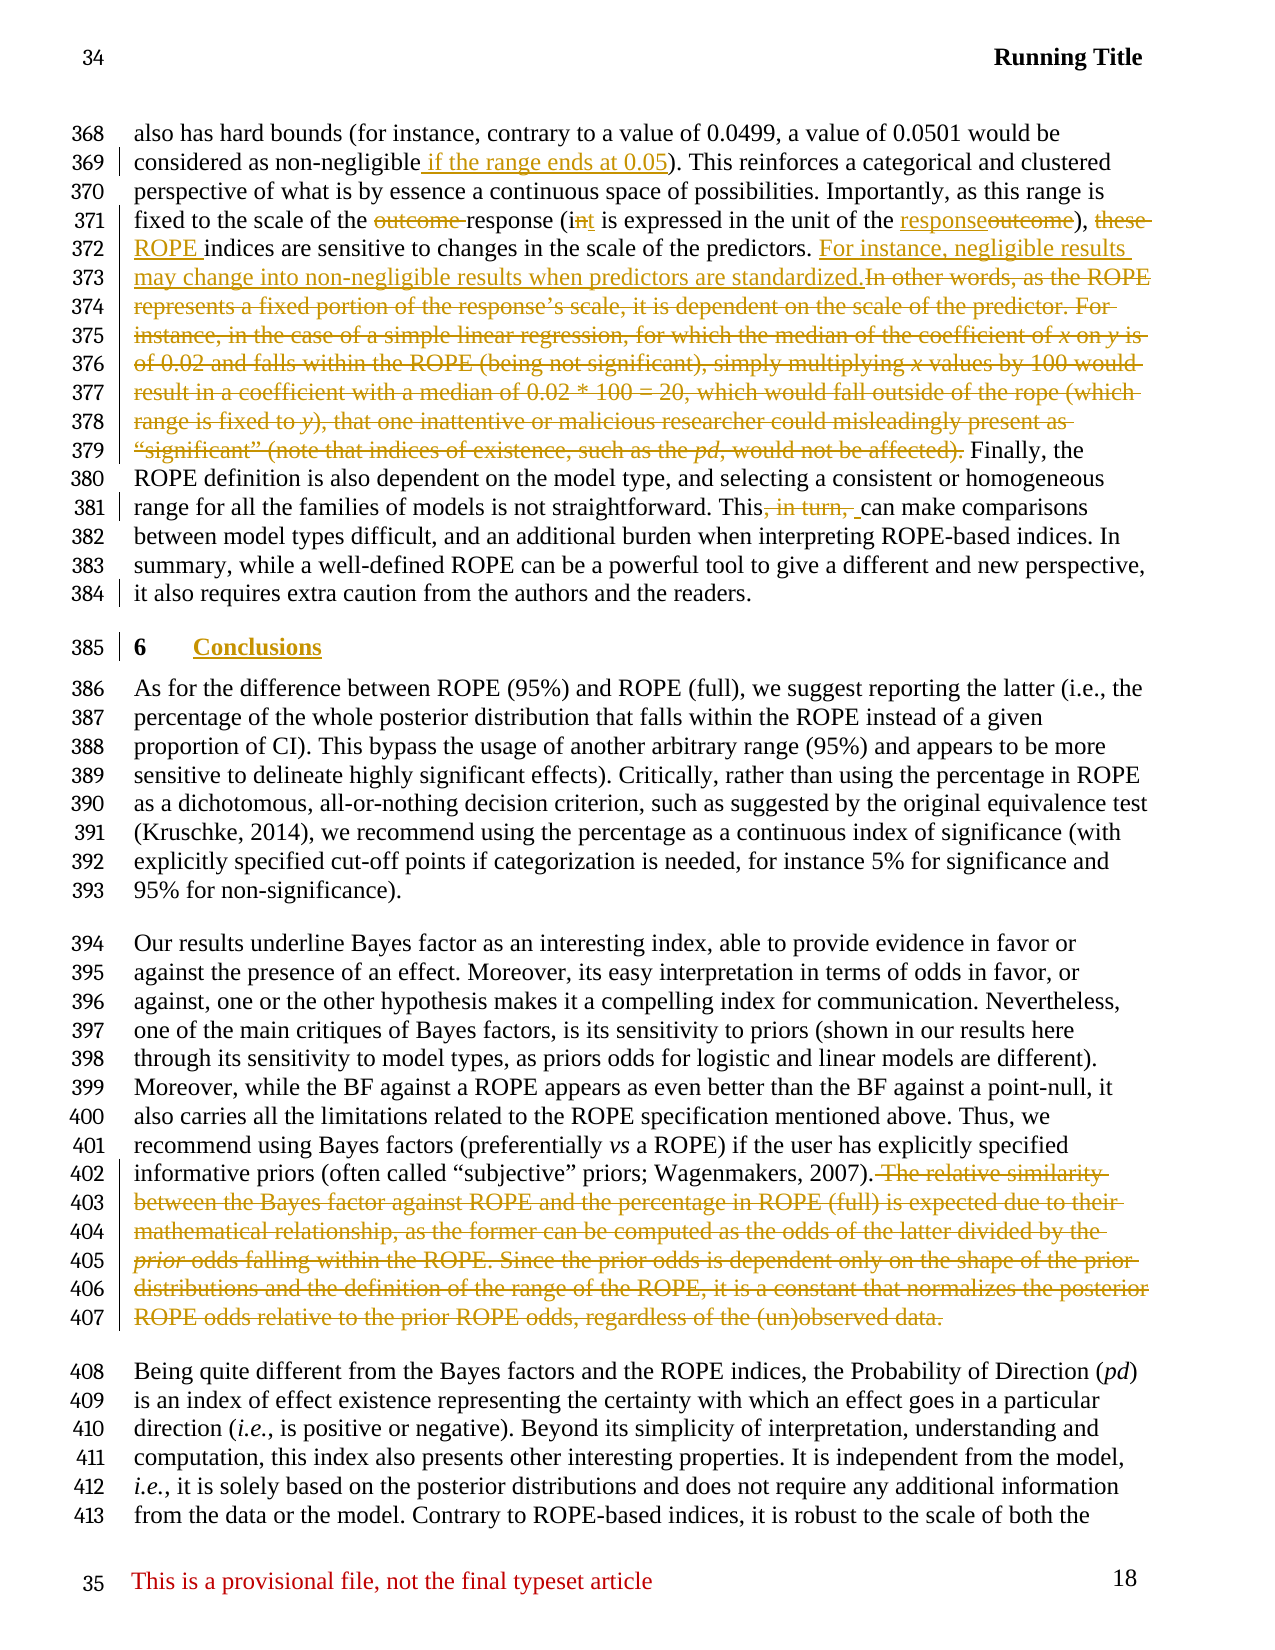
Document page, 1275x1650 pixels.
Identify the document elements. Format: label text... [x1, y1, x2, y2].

text As for the difference between ROPE (95%) and ROPE (full), we suggest reporting the latter (i.e., the percentage of the whole posterior distribution that falls within the ROPE instead of a given proportion of CI). This bypass the usage of another arbitrary range (95%) and appears to be more sensitive to delineate highly significant effects). Critically, rather than using the percentage in ROPE as a dichotomous, all-or-nothing decision criterion, such as suggested by the original equivalence test (Kruschke, 2014), we recommend using the percentage as a continuous index of significance (with explicitly specified cut-off points if categorization is needed, for instance 5% for significance and 95% for non-significance). [133, 673, 1152, 903]
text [133, 118, 1152, 607]
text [133, 1356, 1152, 1528]
text Our results underline Bayes factor as an interesting index, able to provide evidence in favor or against the presence of an effect. Moreover, its easy interpretation in terms of odds in favor, or against, one or the other hypothesis makes it a compelling index for communication. Nevertheless, one of the main critiques of Bayes factors, is its sensitivity to priors (shown in our results here through its sensitivity to model types, as priors odds for logistic and linear models are different). Moreover, while the BF against a ROPE appears as even better than the BF against a point-null, it also carries all the limitations related to the ROPE specification mentioned above. Thus, we recommend using Bayes factors (preferentially vs a ROPE) if the user has explicitly specified informative priors (often called “subjective” priors; Wagenmakers, 2007). [133, 928, 1152, 1331]
